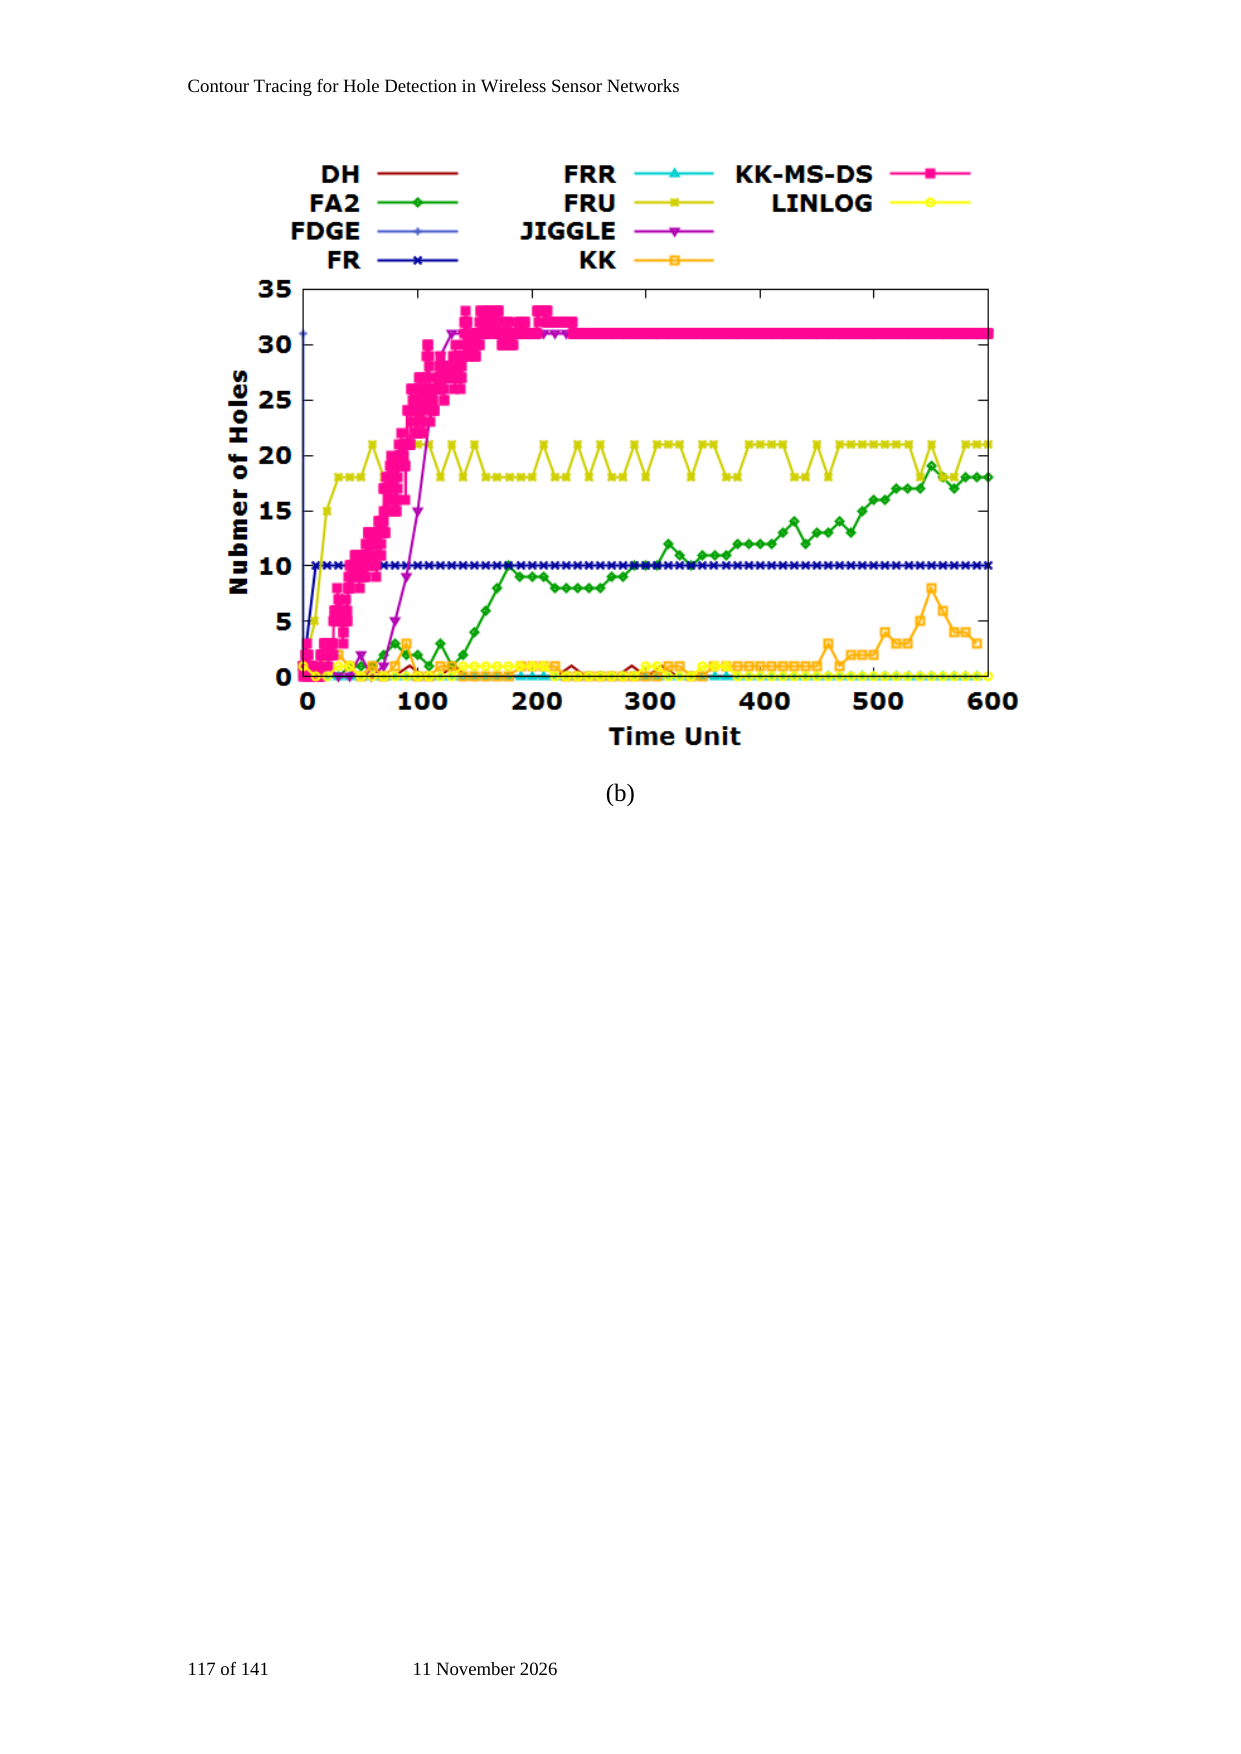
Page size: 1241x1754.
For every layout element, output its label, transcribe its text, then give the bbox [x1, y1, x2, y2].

text (b) [187, 778, 1053, 807]
picture [217, 150, 1023, 754]
